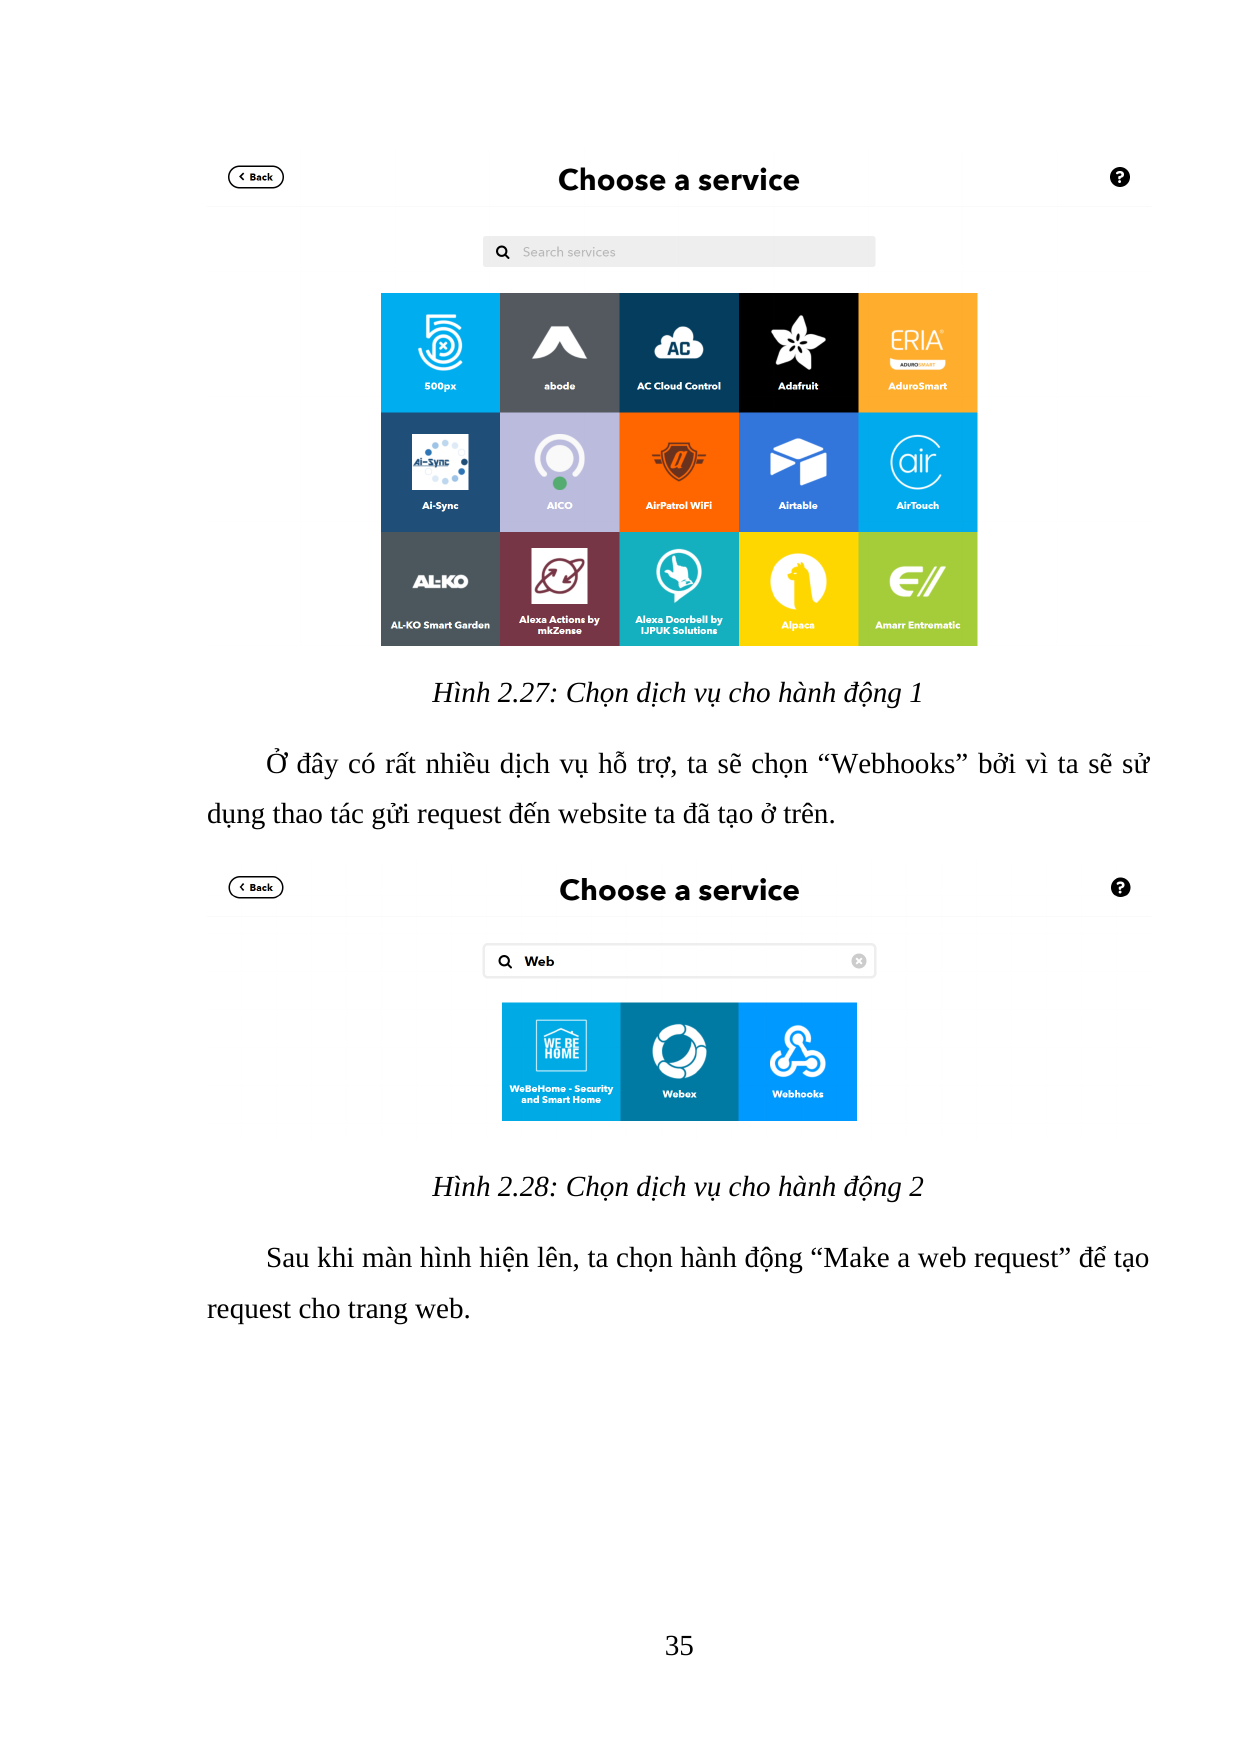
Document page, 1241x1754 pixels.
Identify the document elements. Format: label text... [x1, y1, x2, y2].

picture [206, 147, 1152, 646]
text Ở đây có rất nhiều dịch vụ hỗ trợ, ta sẽ chọn “Webhooks” bởi vì ta sẽ sử dụng thao tác gửi request đến website ta đã tạo ở trên. [207, 746, 1152, 830]
picture [206, 858, 1152, 1141]
text Sau khi màn hình hiện lên, ta chọn hành động “Make a web request” để tạo request cho trang web. [207, 1241, 1152, 1324]
